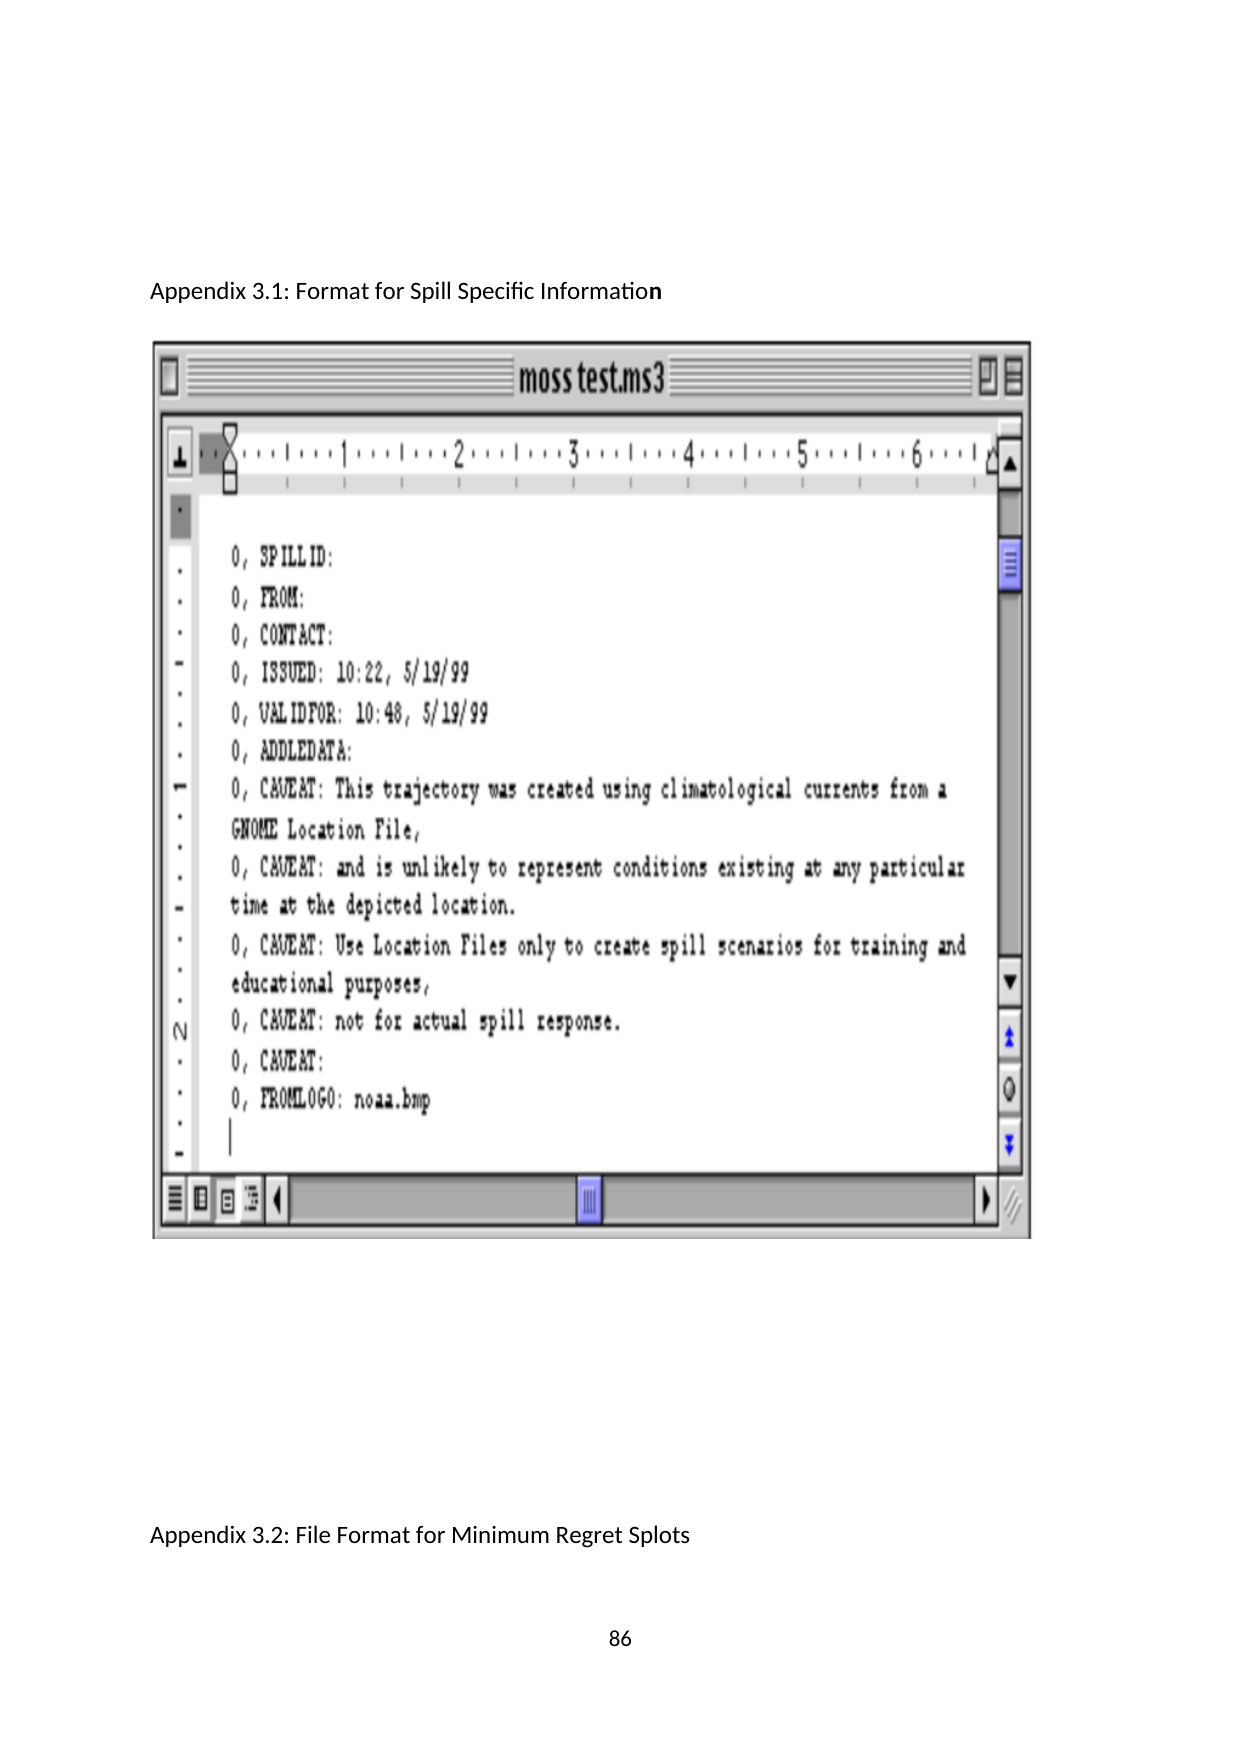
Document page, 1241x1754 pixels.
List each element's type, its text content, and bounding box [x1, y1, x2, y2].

text Appendix 3.2: File Format for Minimum Regret Splots [150, 1519, 1090, 1549]
picture [150, 337, 1037, 1239]
text Appendix 3.1: Format for Spill Specific Information [150, 275, 1090, 305]
